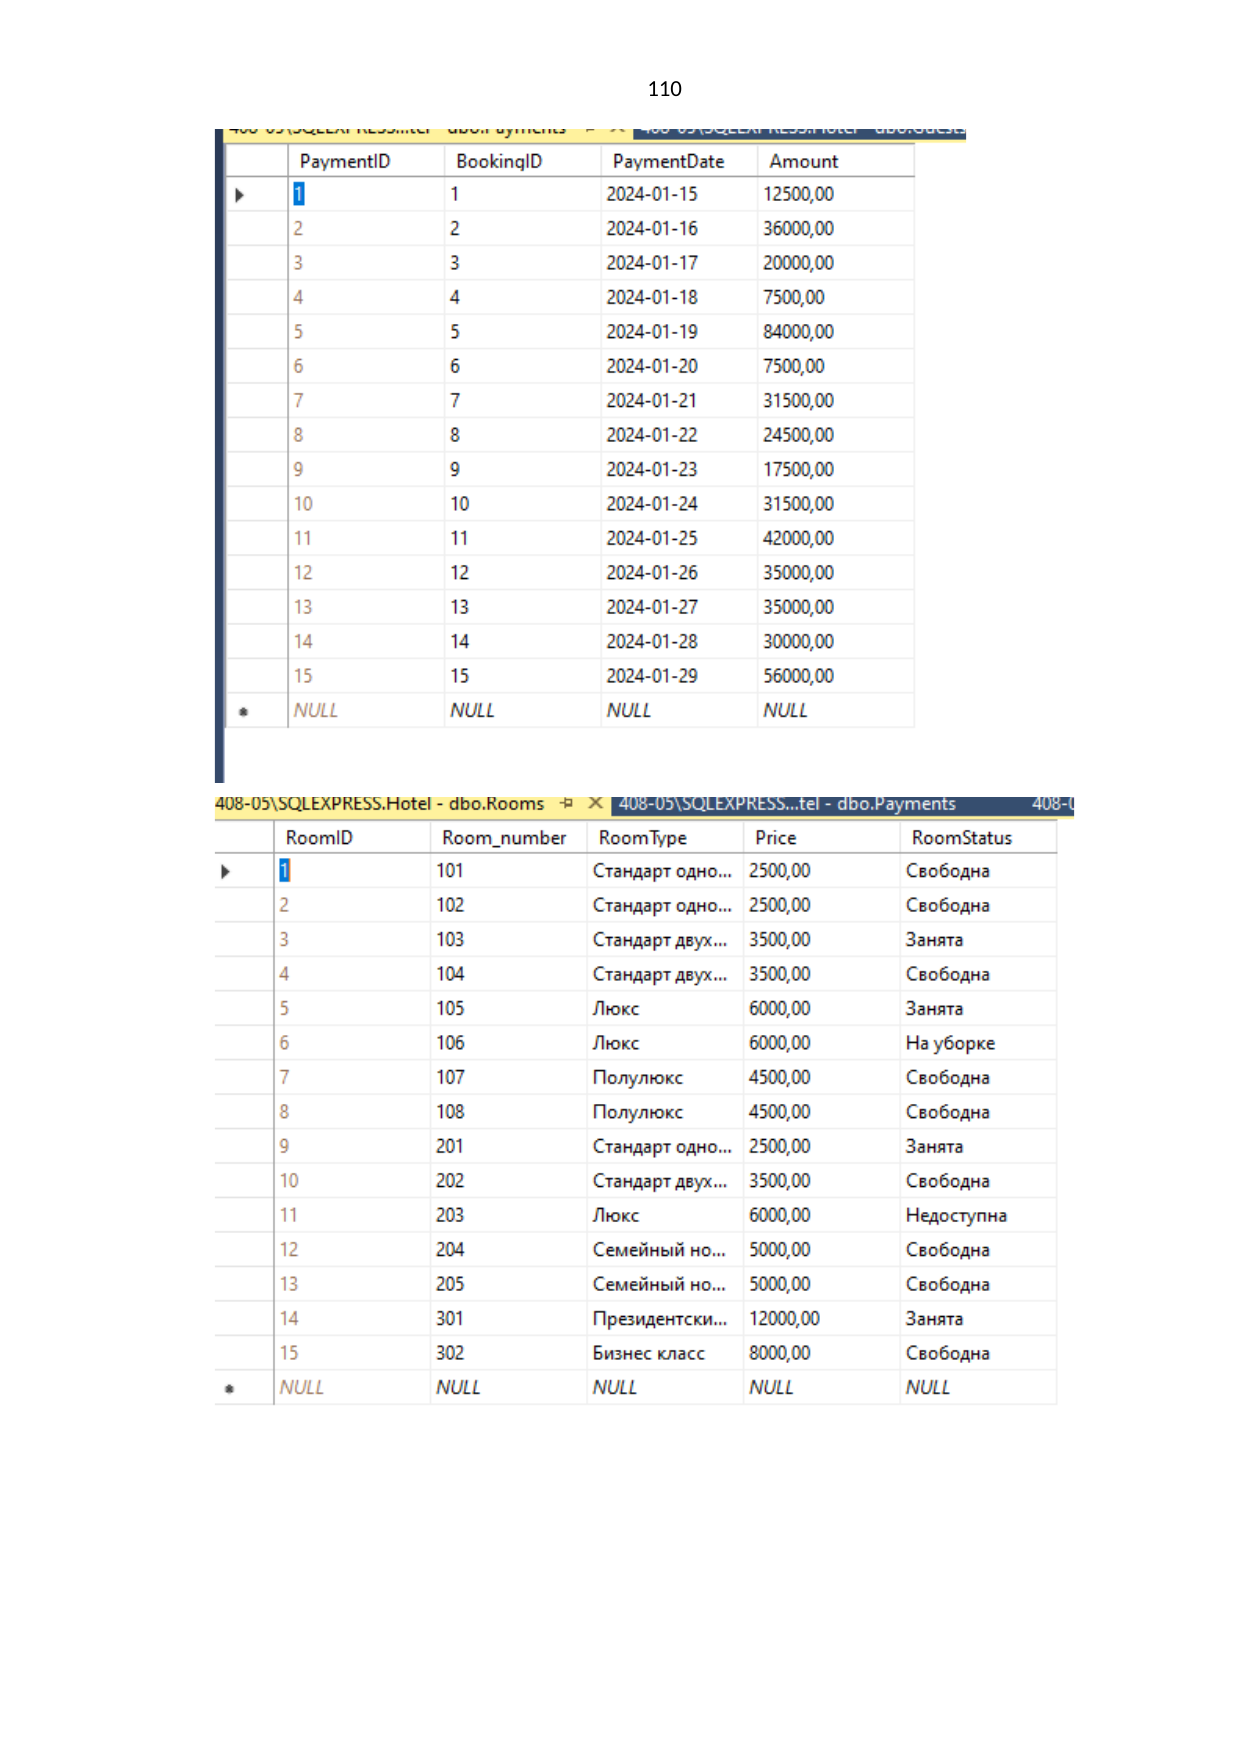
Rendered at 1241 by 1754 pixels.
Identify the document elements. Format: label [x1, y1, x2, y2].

picture [214, 129, 967, 783]
picture [214, 797, 1075, 1446]
